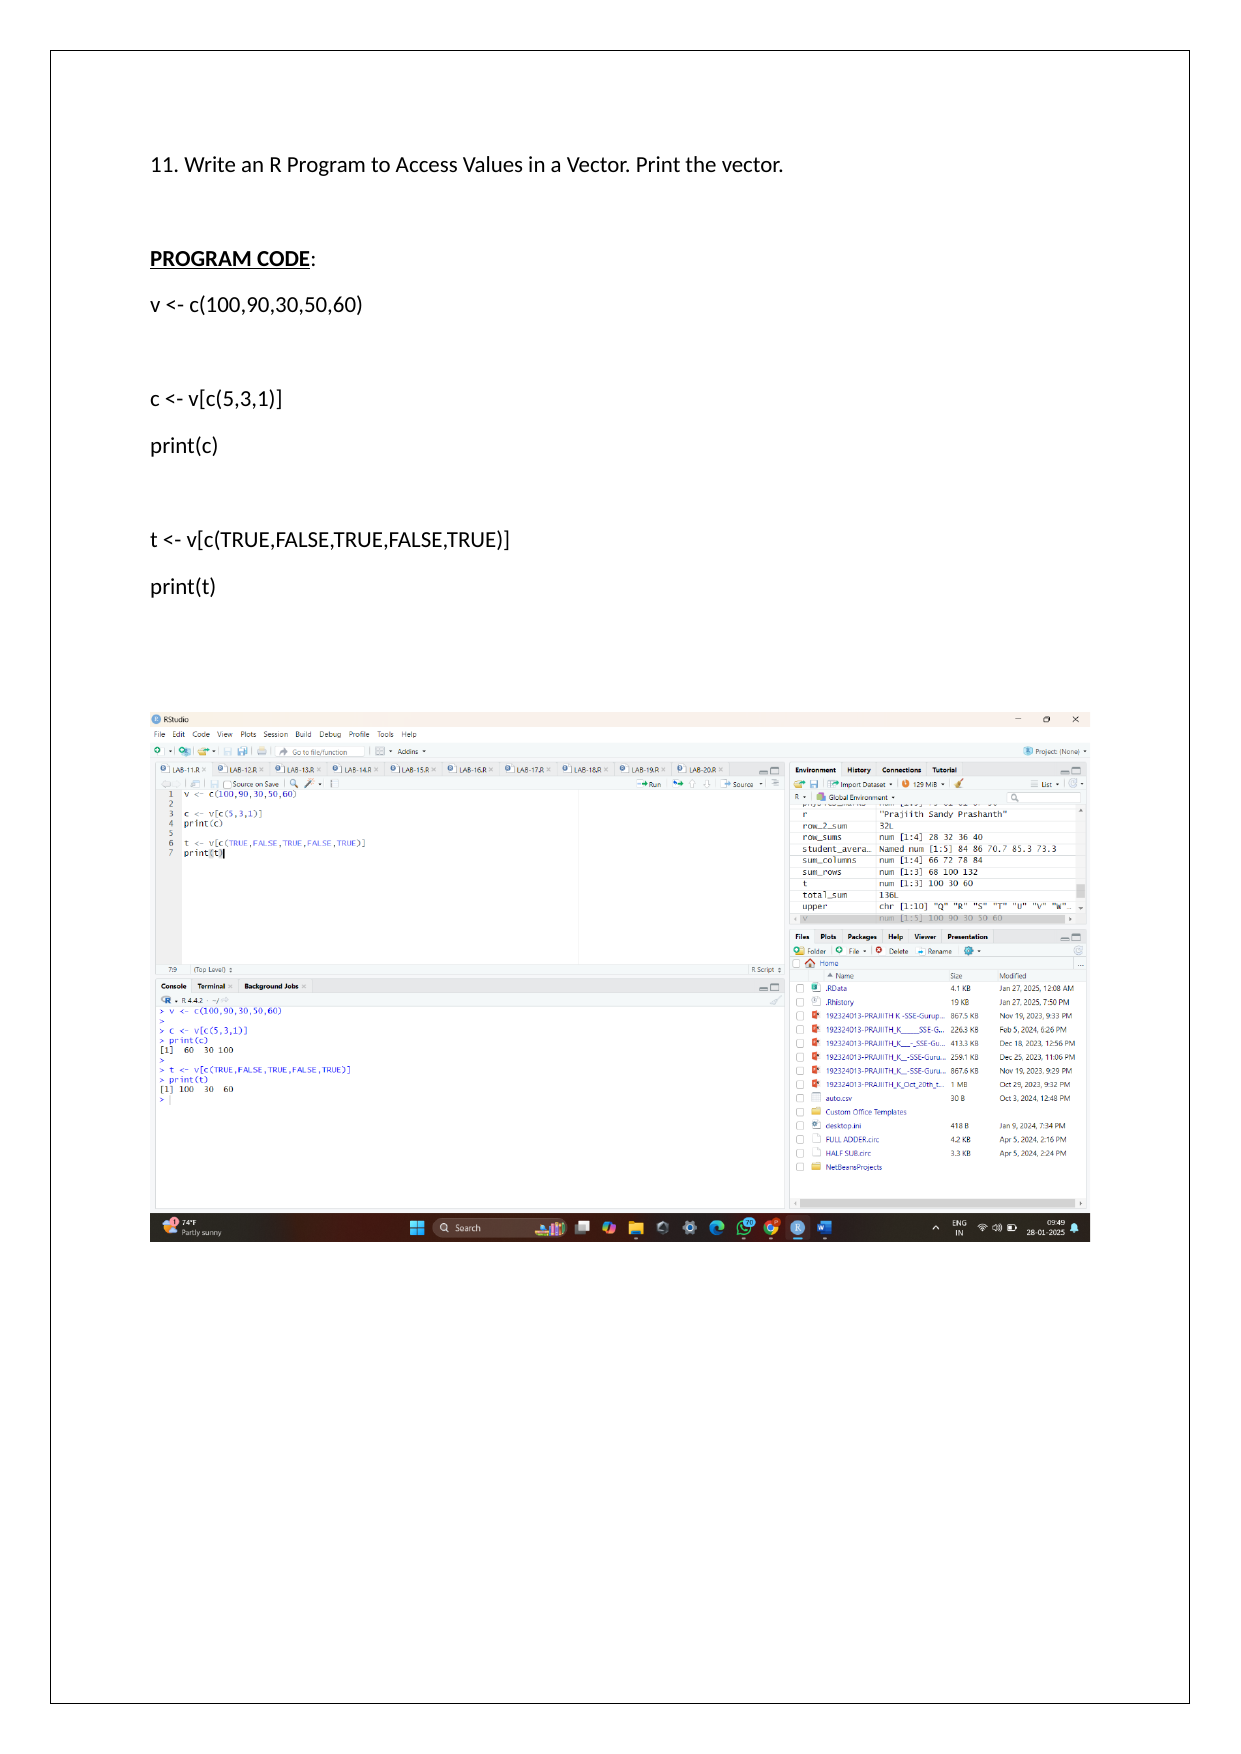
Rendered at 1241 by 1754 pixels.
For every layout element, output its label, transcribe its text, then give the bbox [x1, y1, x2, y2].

text v <- c(100,90,30,50,60) [150, 291, 1090, 319]
text PROGRAM CODE: [150, 244, 1090, 272]
picture [150, 712, 1091, 1242]
text print(c) [150, 431, 1090, 459]
text print(t) [150, 572, 1090, 600]
text c <- v[c(5,3,1)] [150, 384, 1090, 412]
text 11. Write an R Program to Access Values in a Vector. Print the vector. [150, 150, 1090, 178]
text t <- v[c(TRUE,FALSE,TRUE,FALSE,TRUE)] [150, 525, 1090, 553]
